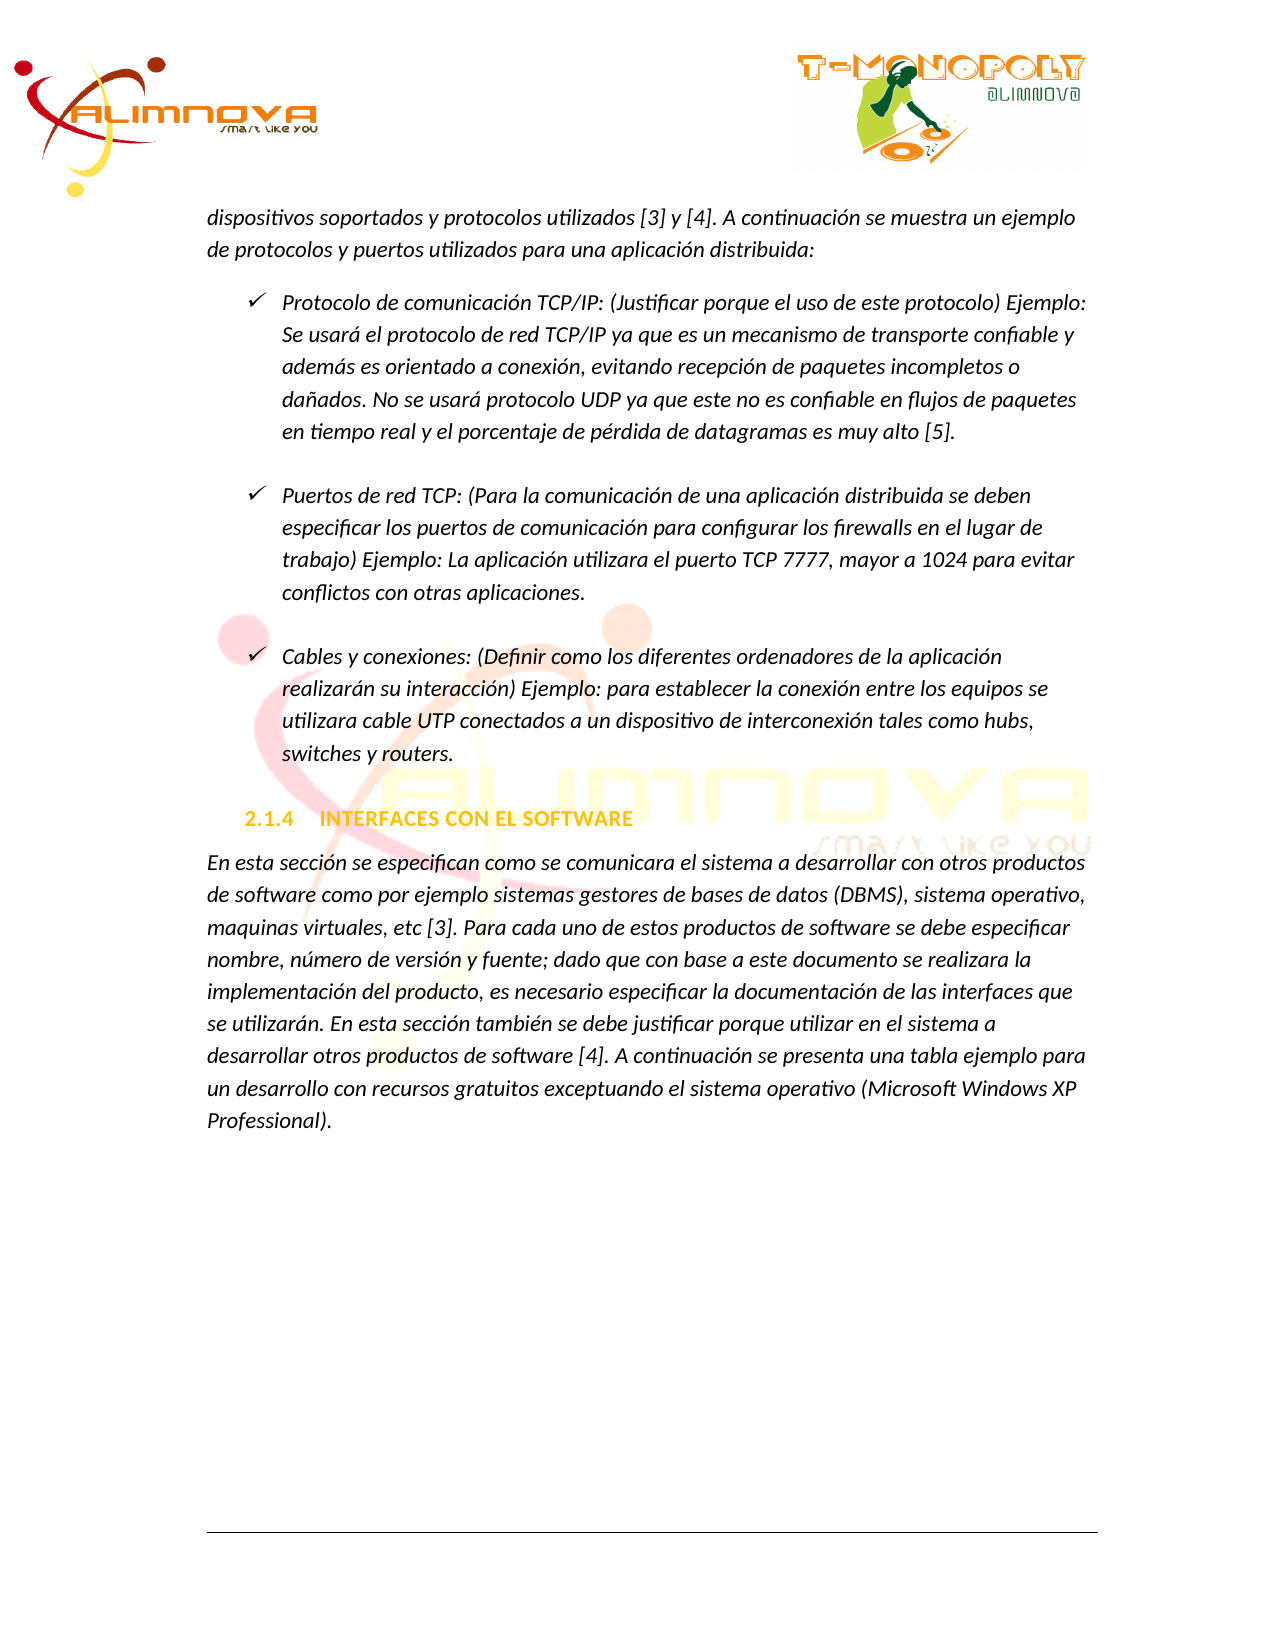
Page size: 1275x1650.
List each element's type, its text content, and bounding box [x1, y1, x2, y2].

picture [792, 40, 1093, 173]
text En esta sección se especifican como se comunicara el sistema a desarrollar con otros productos de software como por ejemplo sistemas gestores de bases de datos (DBMS), sistema operativo, maquinas virtuales, etc [3]. Para cada uno de estos productos de software se debe especificar nombre, número de versión y fuente; dado que con base a este documento se realizara la implementación del producto, es necesario especificar la documentación de las interfaces que se utilizarán. En esta sección también se debe justificar porque utilizar en el sistema a desarrollar otros productos de software [4]. A continuación se presenta una tabla ejemplo para un desarrollo con recursos gratuitos exceptuando el sistema operativo (Microsoft Windows XP Professional). [207, 848, 1098, 1134]
subtitle INTERFACES CON EL SOFTWARE [244, 804, 1098, 832]
picture [10, 55, 319, 199]
list Protocolo de comunicación TCP/IP: (Justificar porque el uso de este protocolo) Ejemplo: Se usará el protocolo de red TCP/IP ya que es un mecanismo de transporte confiable y además es orientado a conexión, evitando recepción de paquetes incompletos o dañados. No se usará protocolo UDP ya que este no es confiable en flujos de paquetes en tiempo real y el porcentaje de pérdida de datagramas es muy alto [5]. [244, 288, 1098, 445]
list Cables y conexiones: (Definir como los diferentes ordenadores de la aplicación realizarán su interacción) Ejemplo: para establecer la conexión entre los equipos se utilizara cable UTP conectados a un dispositivo de interconexión tales como hubs, switches y routers. [244, 642, 1098, 767]
list Puertos de red TCP: (Para la comunicación de una aplicación distribuida se deben especificar los puertos de comunicación para configurar los firewalls en el lugar de trabajo) Ejemplo: La aplicación utilizara el puerto TCP 7777, mayor a 1024 para evitar conflictos con otras aplicaciones. [244, 481, 1098, 606]
